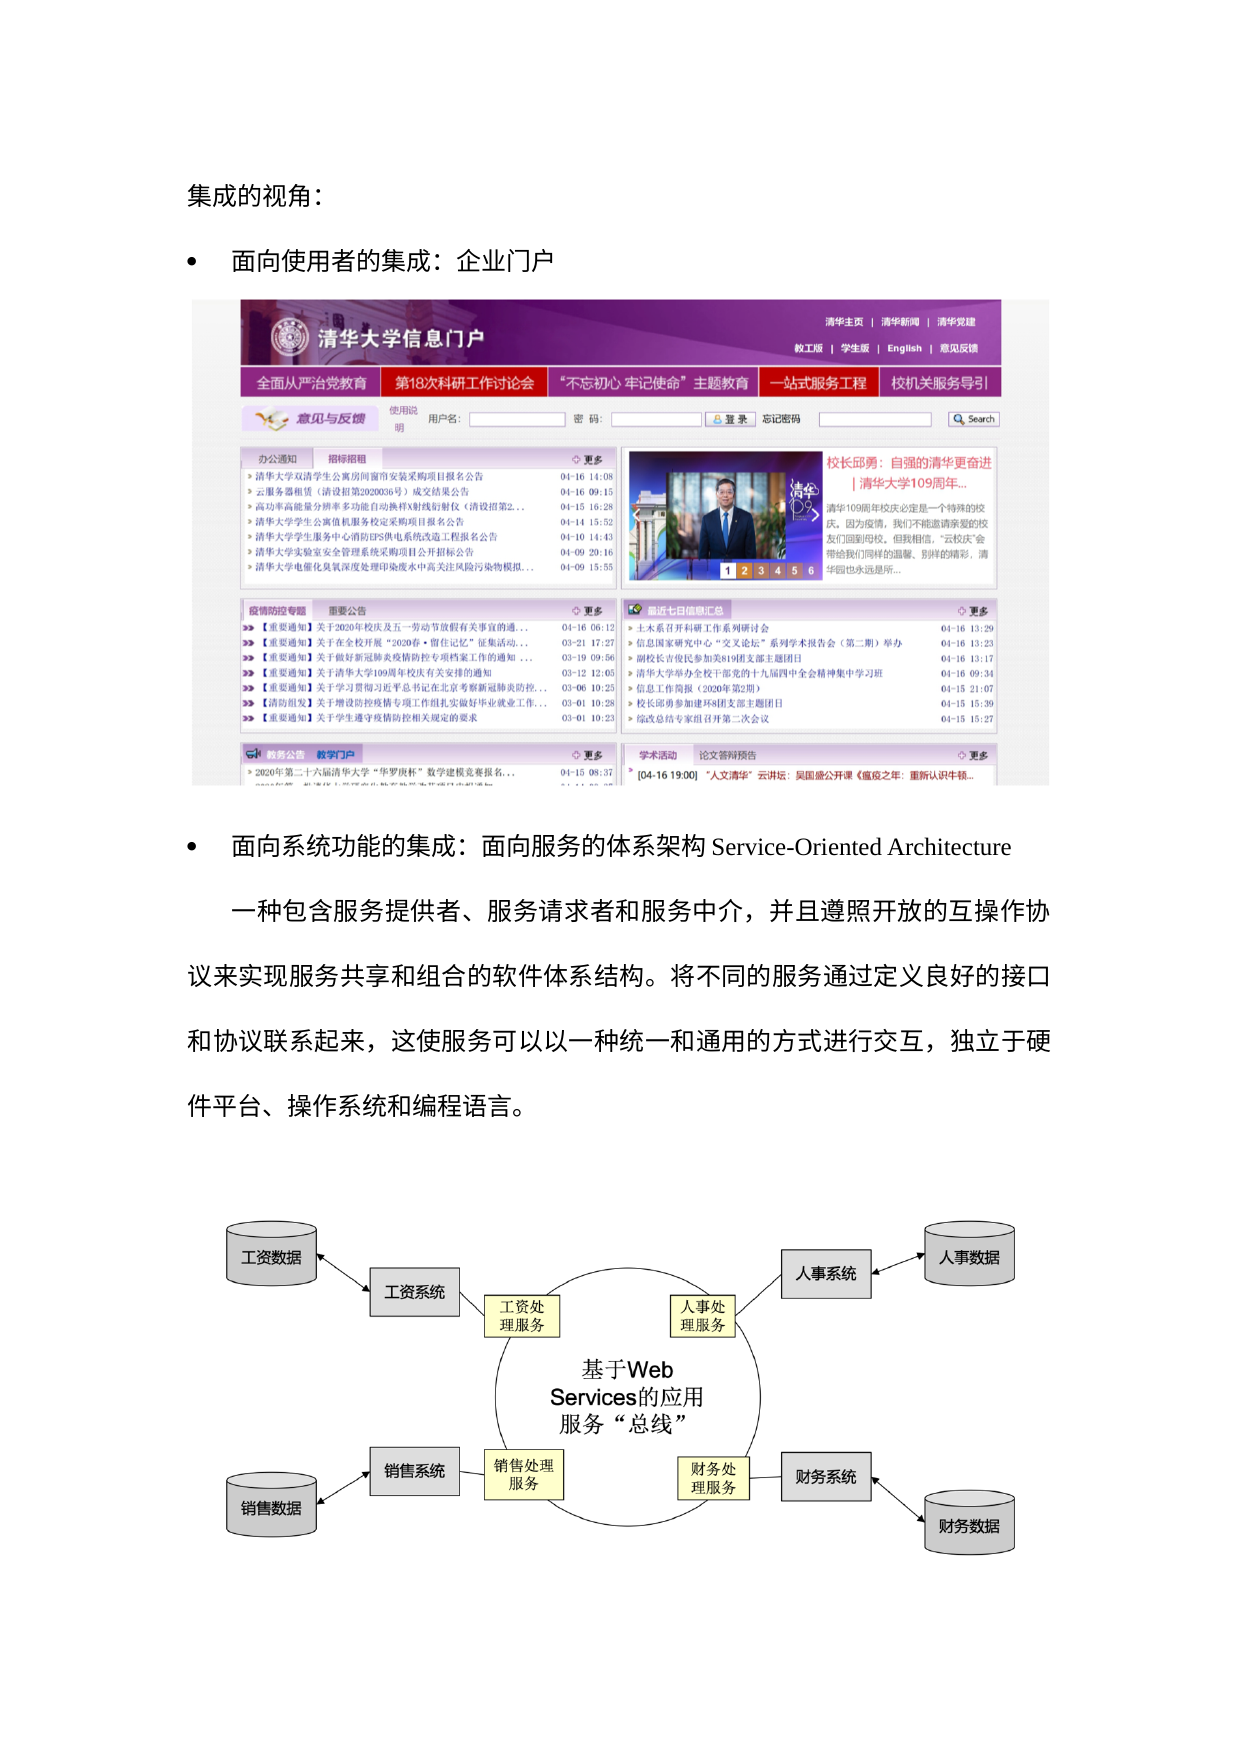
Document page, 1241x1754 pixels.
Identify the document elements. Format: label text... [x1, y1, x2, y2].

picture [187, 292, 1053, 787]
picture [187, 1137, 1053, 1571]
text 一种包含服务提供者、服务请求者和服务中介，并且遵照开放的互操作协议来实现服务共享和组合的软件体系结构。将不同的服务通过定义良好的接口和协议联系起来，这使服务可以以一种统一和通用的方式进行交互，独立于硬件平台、操作系统和编程语言。 [187, 877, 1053, 1137]
text 集成的视角： [187, 162, 1053, 227]
list 面向系统功能的集成：面向服务的体系架构Service-Oriented Architecture [187, 812, 1053, 877]
list 面向使用者的集成：企业门户 [187, 227, 1053, 292]
